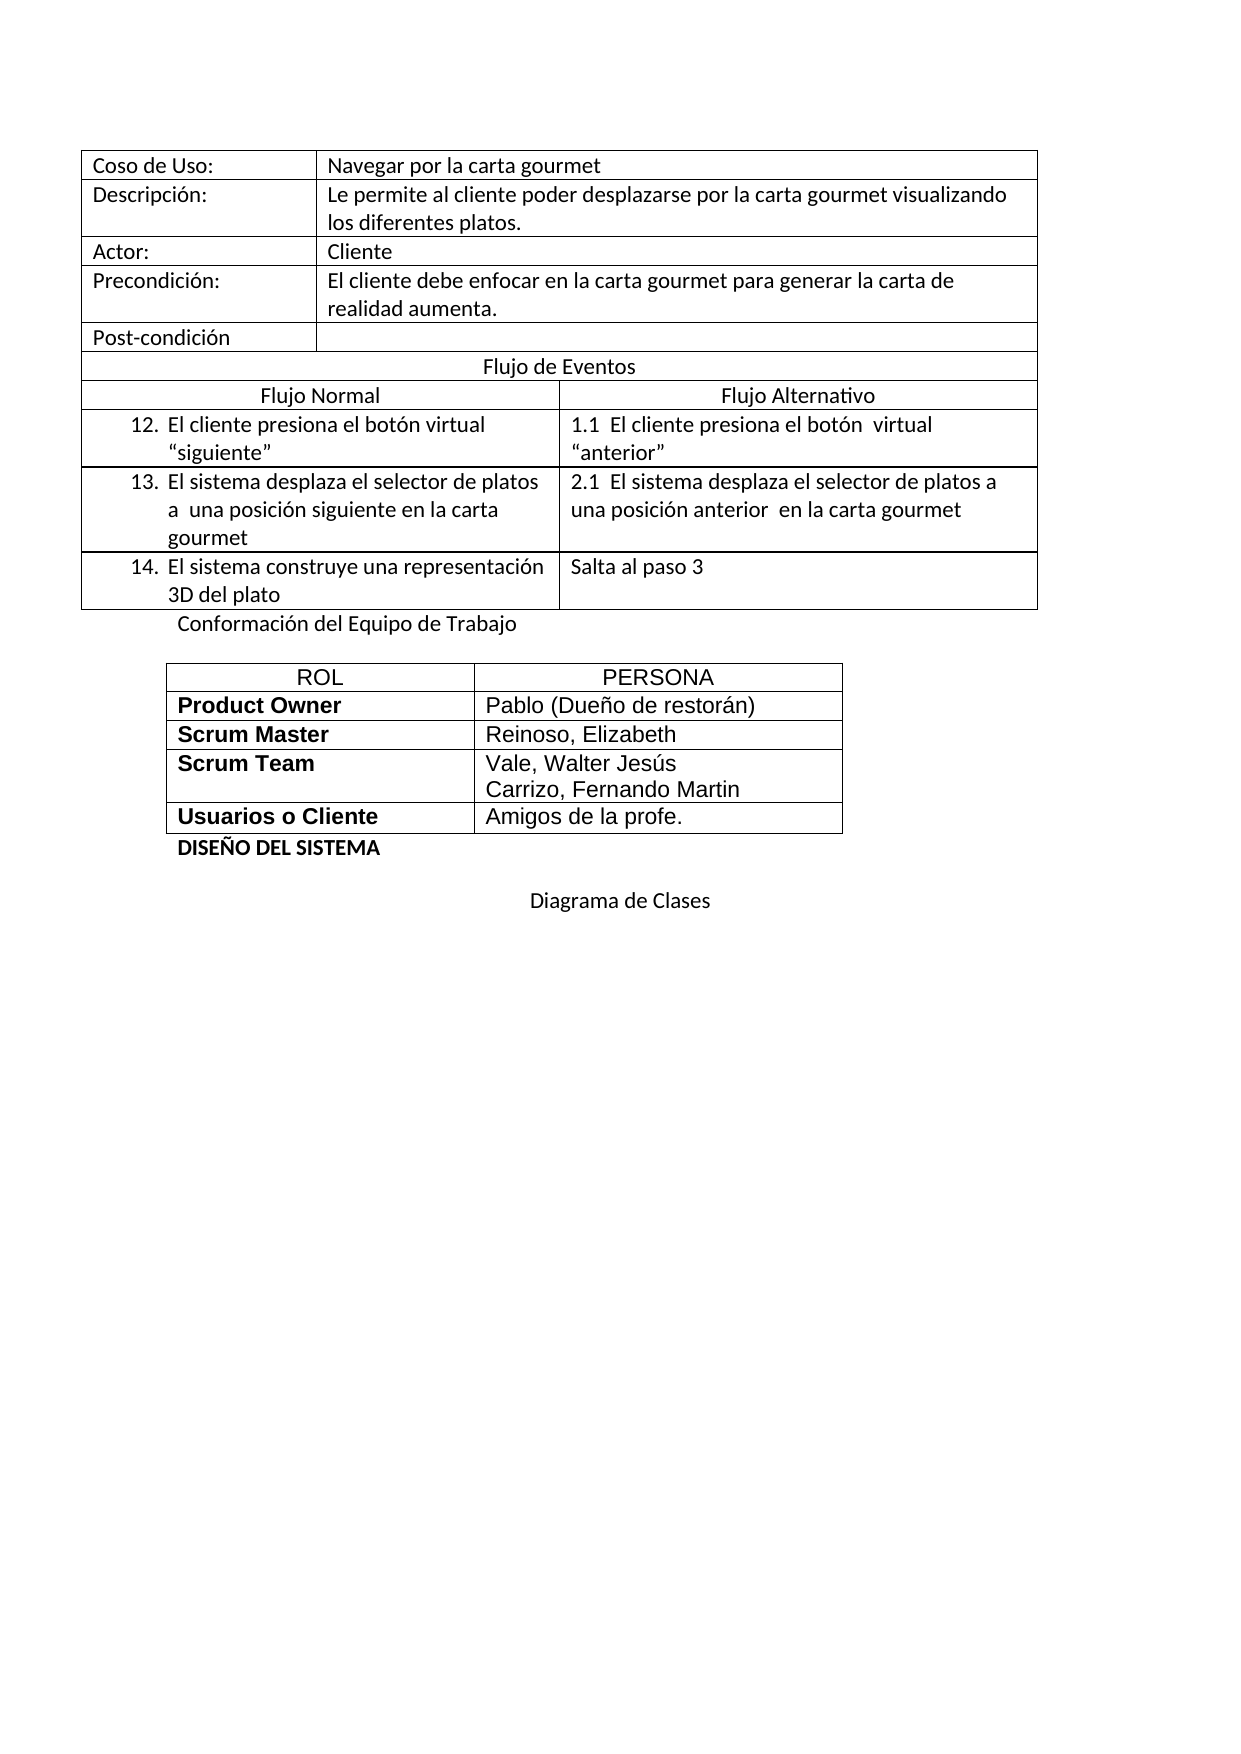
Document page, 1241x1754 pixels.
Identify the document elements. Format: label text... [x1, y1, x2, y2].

table_cell Post-condición [82, 323, 316, 351]
table_header ROL [167, 664, 474, 691]
table_header Coso de Uso: [82, 151, 316, 179]
table_cell 1.1 El cliente presiona el botón virtual “anterior” [560, 410, 1037, 466]
text Diagrama de Clases [177, 887, 1063, 914]
table_cell Le permite al cliente poder desplazarse por la carta gourmet visualizando los diferentes platos. [317, 180, 1037, 236]
table_cell Salta al paso 3 [560, 553, 1037, 608]
table_cell Scrum Master [167, 721, 474, 748]
table_cell Vale, Walter Jesús Carrizo, Fernando Martin [475, 750, 842, 802]
table_cell Flujo Normal [82, 381, 559, 409]
table_header Navegar por la carta gourmet [317, 151, 1037, 179]
table_cell El sistema desplaza el selector de platos a una posición siguiente en la carta gourmet [82, 468, 559, 551]
table_cell Pablo (Dueño de restorán) [475, 692, 842, 720]
text DISEÑO DEL SISTEMA [177, 833, 1063, 862]
table_cell Flujo de Eventos [82, 352, 1037, 380]
table_cell El sistema construye una representación 3D del plato [82, 553, 559, 608]
table_header PERSONA [475, 664, 842, 691]
table_cell Flujo Alternativo [560, 381, 1037, 409]
table_cell Actor: [82, 237, 316, 265]
table_cell 2.1 El sistema desplaza el selector de platos a una posición anterior en la carta gourmet [560, 468, 1037, 551]
table_cell Amigos de la profe. [475, 803, 842, 832]
table_cell Product Owner [167, 692, 474, 720]
table_cell Precondición: [82, 266, 316, 322]
table_cell El cliente presiona el botón virtual “siguiente” [82, 410, 559, 466]
table_cell Reinoso, Elizabeth [475, 721, 842, 748]
text Conformación del Equipo de Trabajo [177, 148, 1063, 638]
table_cell [317, 323, 1037, 351]
table_cell Cliente [317, 237, 1037, 265]
table_cell El cliente debe enfocar en la carta gourmet para generar la carta de realidad aumenta. [317, 266, 1037, 322]
table_cell Descripción: [82, 180, 316, 236]
table_cell Scrum Team [167, 750, 474, 802]
table_cell Usuarios o Cliente [167, 803, 474, 832]
